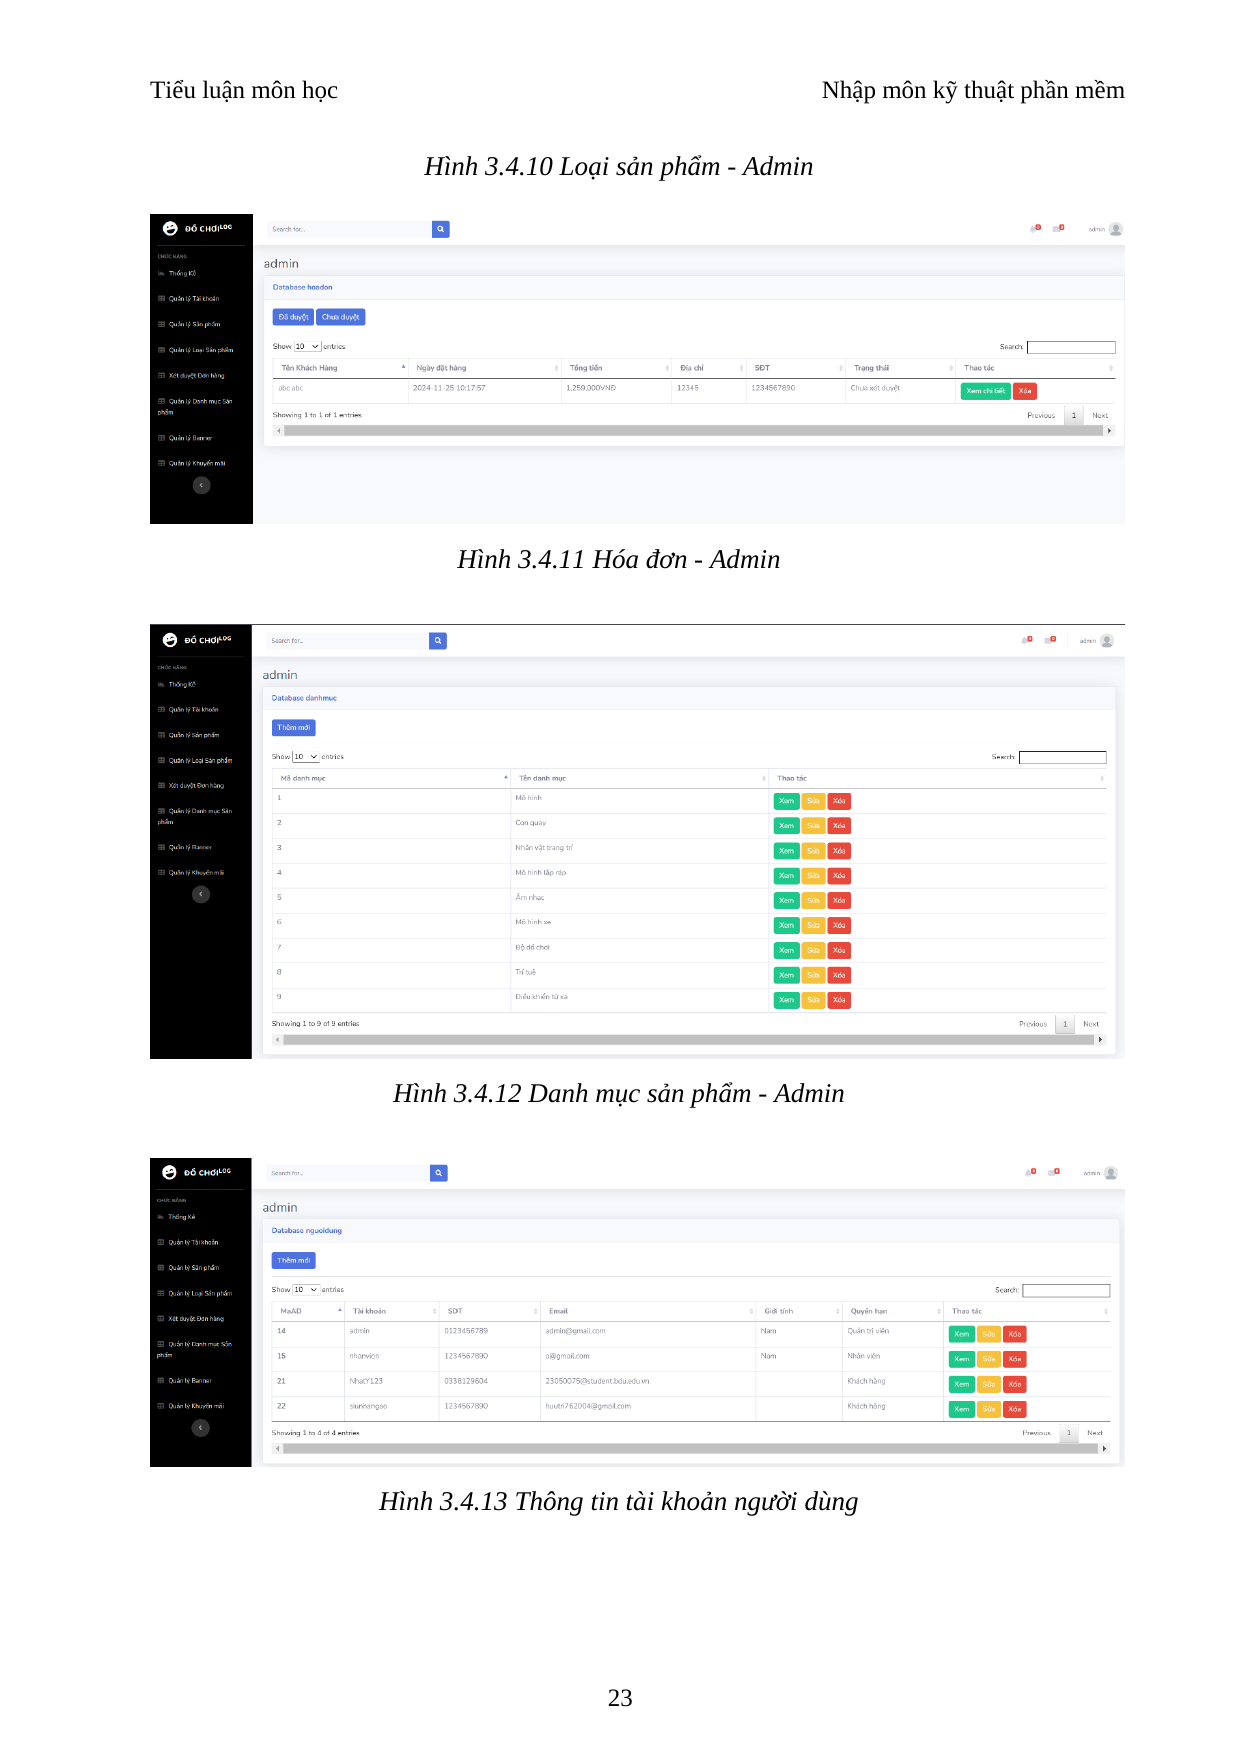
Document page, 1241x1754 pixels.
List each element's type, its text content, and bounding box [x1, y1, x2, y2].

picture [150, 624, 1125, 1059]
picture [150, 1158, 1125, 1467]
subtitle Hình 3.4.10 Loại sản phẩm - Admin [150, 150, 1090, 181]
subtitle Hình 3.4.13 Thông tin tài khoản người dùng [150, 1486, 1090, 1517]
picture [150, 214, 1125, 524]
subtitle Hình 3.4.12 Danh mục sản phẩm - Admin [150, 1077, 1090, 1109]
subtitle Hình 3.4.11 Hóa đơn - Admin [150, 543, 1090, 574]
